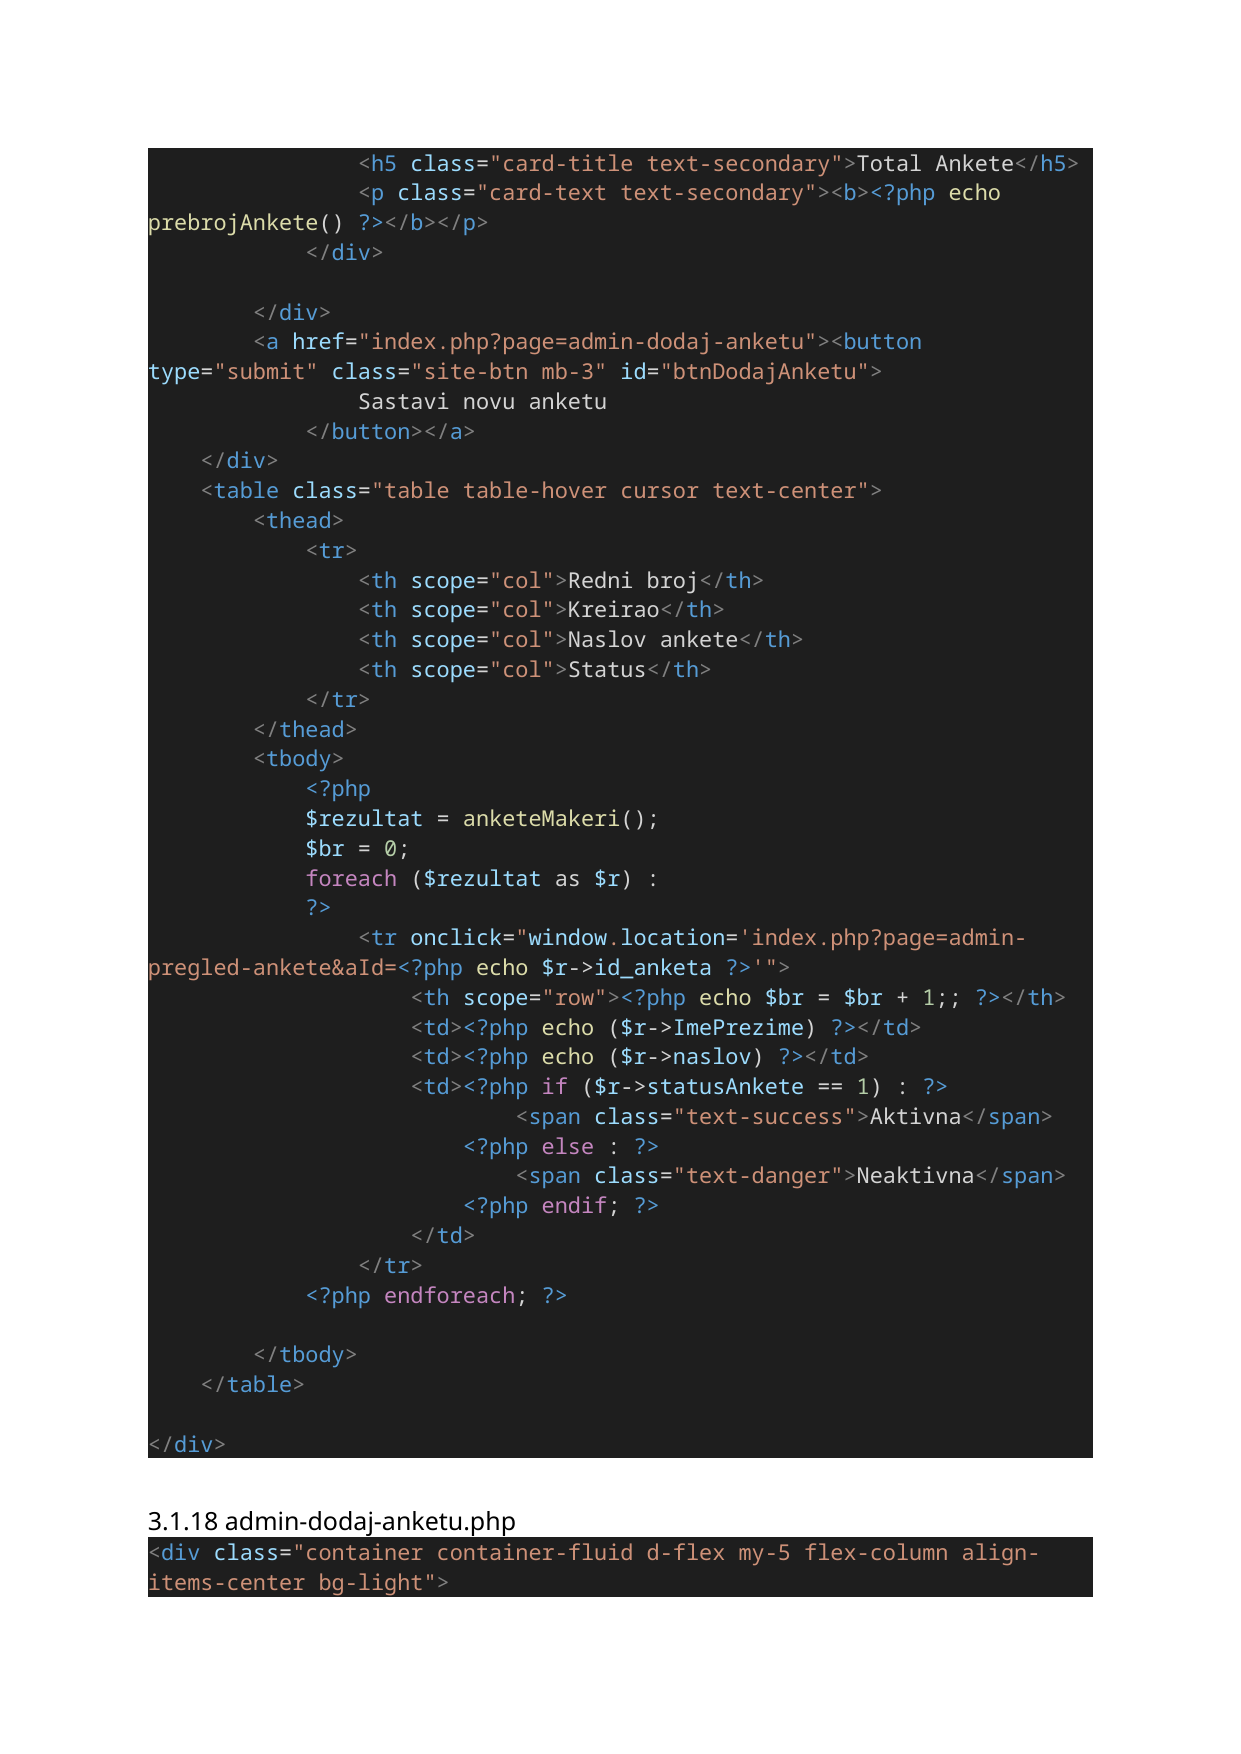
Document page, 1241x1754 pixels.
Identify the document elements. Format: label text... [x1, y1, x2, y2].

text </thead> [148, 714, 1093, 743]
text <p class="card-text text-secondary"><b><?php echo prebrojAnkete() ?></b></p> [148, 177, 1093, 237]
text </div> [148, 1429, 1093, 1458]
text <?php endif; ?> [148, 1190, 1093, 1220]
text <td><?php echo ($r->naslov) ?></td> [148, 1041, 1093, 1071]
text <th scope="row"><?php echo $br = $br + 1;; ?></th> [148, 982, 1093, 1012]
text </tr> [148, 684, 1093, 714]
text $rezultat = anketeMakeri(); [148, 803, 1093, 833]
text <h5 class="card-title text-secondary">Total Ankete</h5> [148, 148, 1093, 177]
text <a href="index.php?page=admin-dodaj-anketu"><button type="submit" class="site-btn mb-3" id="btnDodajAnketu"> [148, 326, 1093, 386]
text <th scope="col">Kreirao</th> [148, 594, 1093, 624]
text <?php [148, 773, 1093, 803]
text <td><?php if ($r->statusAnkete == 1) : ?> [148, 1071, 1093, 1101]
text <th scope="col">Redni broj</th> [148, 565, 1093, 594]
text </div> [148, 237, 1093, 267]
text $br = 0; [148, 833, 1093, 863]
text <thead> [148, 505, 1093, 535]
text </table> [148, 1369, 1093, 1399]
subtitle 3.1.18 admin-dodaj-anketu.php [148, 1503, 1093, 1537]
text <span class="text-danger">Neaktivna</span> [148, 1161, 1093, 1190]
text </div> [148, 297, 1093, 326]
text <tr> [148, 535, 1093, 565]
text ?> [148, 892, 1093, 922]
text <table class="table table-hover cursor text-center"> [148, 475, 1093, 505]
text <th scope="col">Naslov ankete</th> [148, 624, 1093, 654]
text <td><?php echo ($r->ImePrezime) ?></td> [148, 1012, 1093, 1041]
text </button></a> [148, 416, 1093, 446]
text </tbody> [148, 1339, 1093, 1369]
text <?php endforeach; ?> [148, 1280, 1093, 1309]
text </div> [148, 446, 1093, 475]
text </td> [148, 1220, 1093, 1250]
text <?php else : ?> [148, 1131, 1093, 1161]
text Sastavi novu anketu [148, 386, 1093, 416]
text foreach ($rezultat as $r) : [148, 863, 1093, 892]
text <tbody> [148, 743, 1093, 773]
text </tr> [148, 1250, 1093, 1280]
text <tr onclick="window.location='index.php?page=admin-pregled-ankete&aId=<?php echo $r->id_anketa ?>'"> [148, 922, 1093, 982]
text <div class="container container-fluid d-flex my-5 flex-column align-items-center bg-light"> [148, 1537, 1093, 1597]
text <span class="text-success">Aktivna</span> [148, 1101, 1093, 1131]
text <th scope="col">Status</th> [148, 654, 1093, 684]
